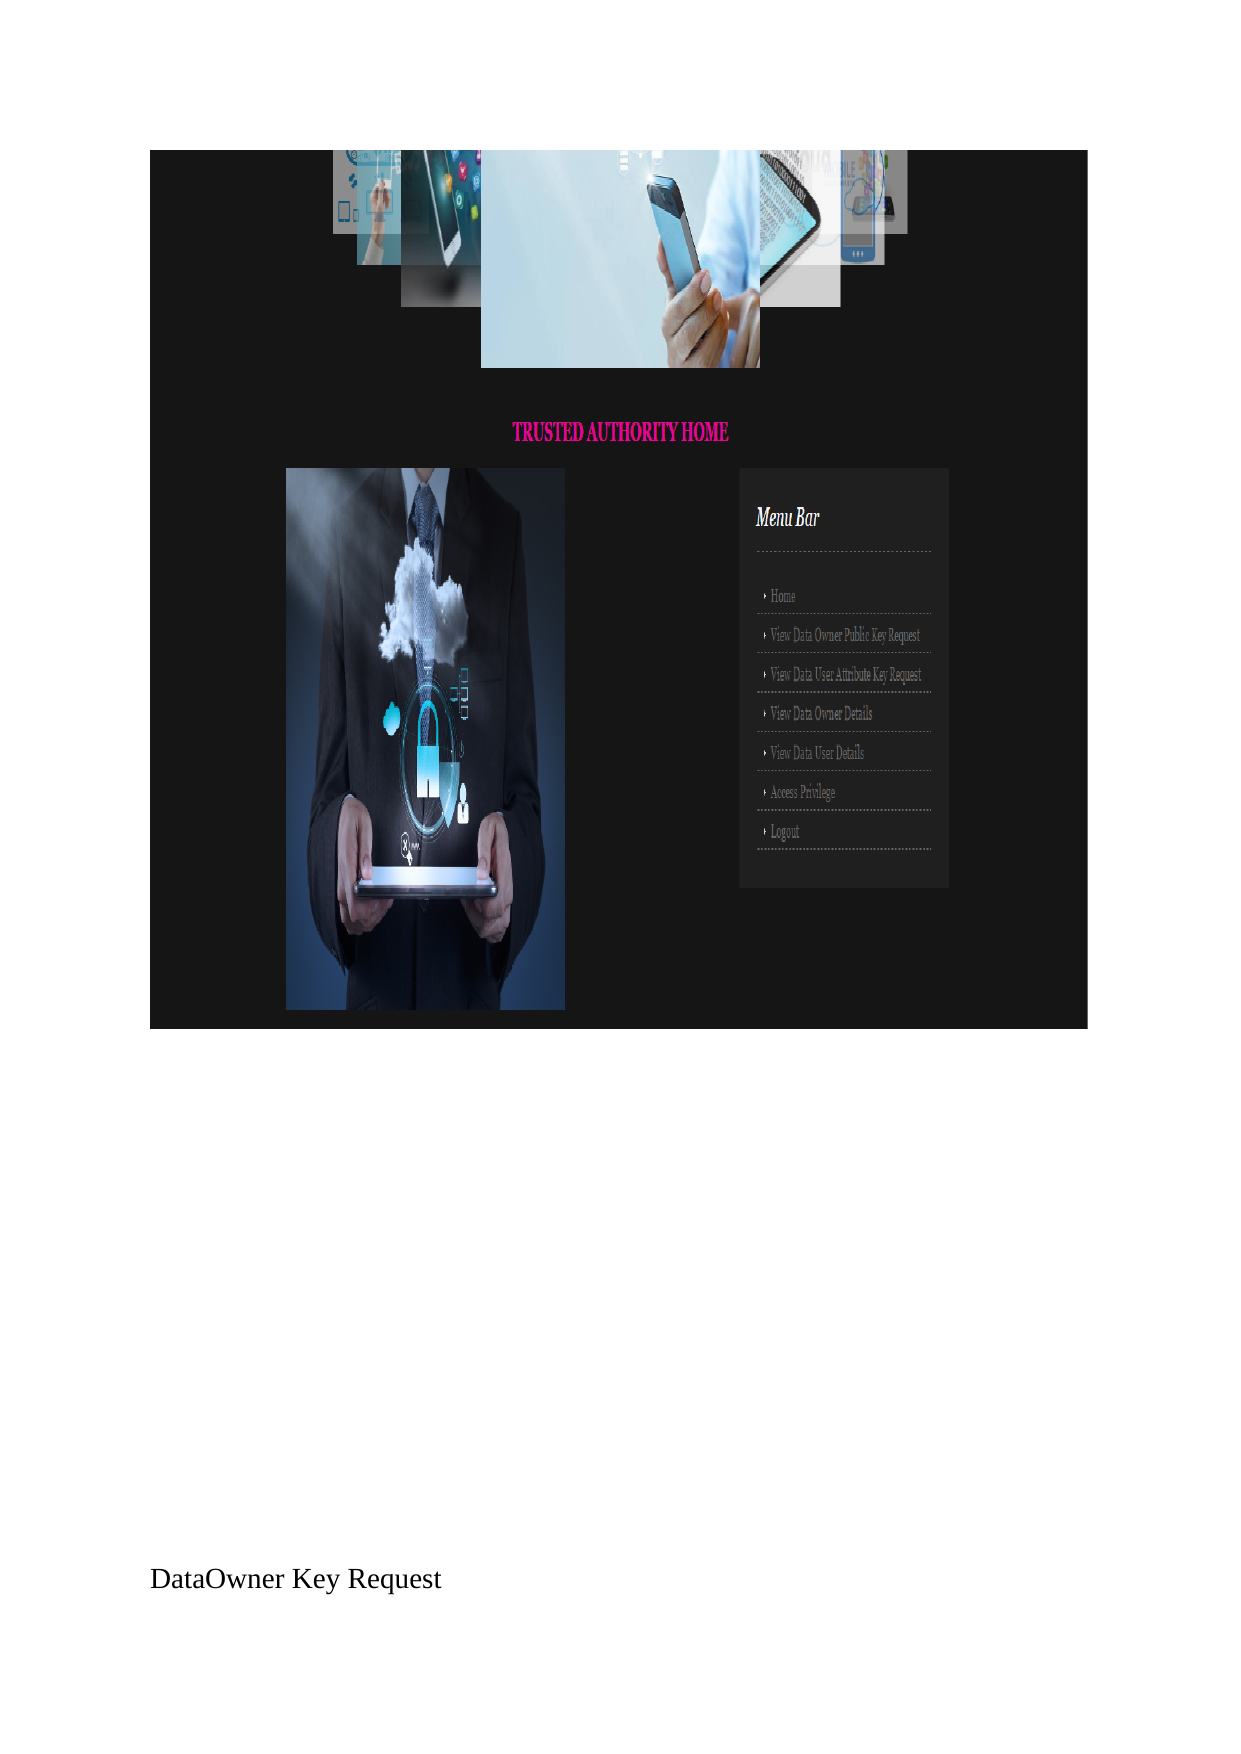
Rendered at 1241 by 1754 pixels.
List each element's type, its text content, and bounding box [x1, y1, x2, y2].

picture [150, 150, 1088, 1029]
text DataOwner Key Request [150, 1561, 1090, 1594]
